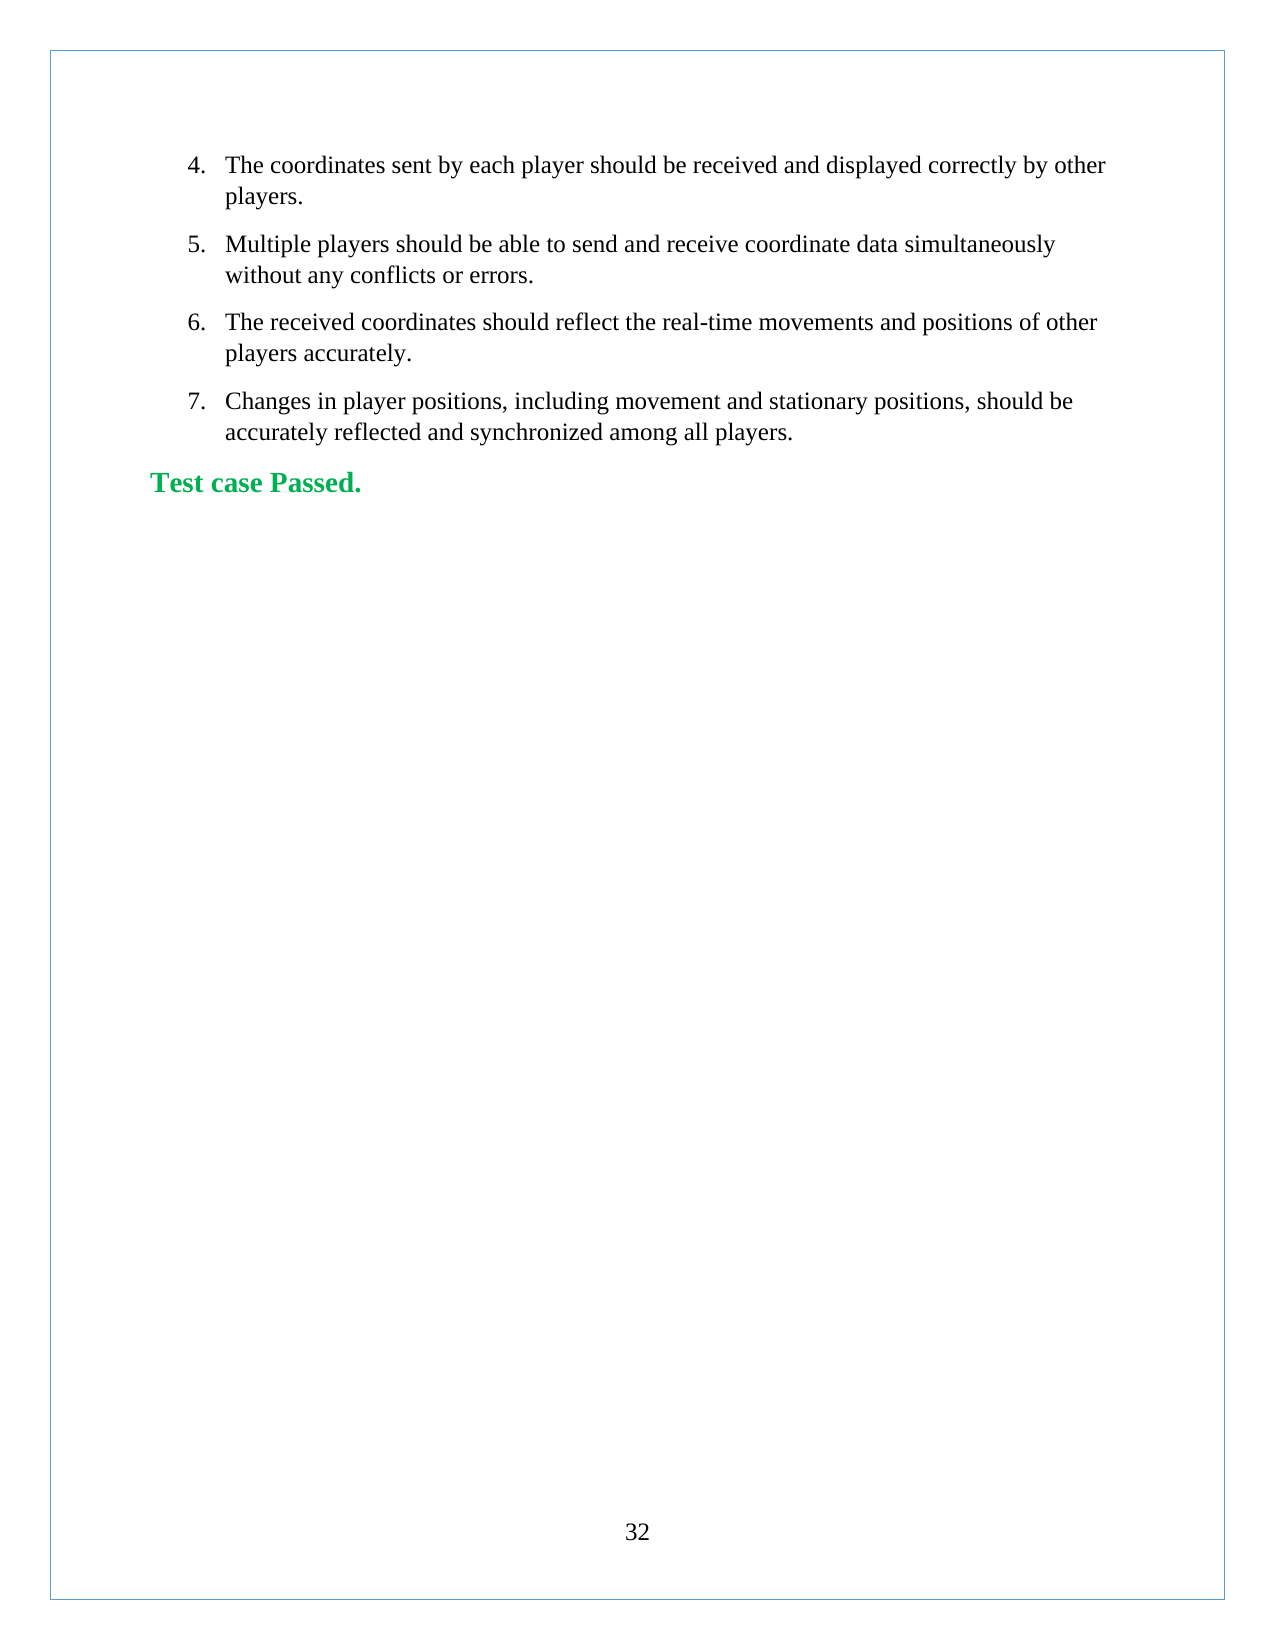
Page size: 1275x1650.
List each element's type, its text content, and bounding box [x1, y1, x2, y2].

list Changes in player positions, including movement and stationary positions, should be accurately reflected and synchronized among all players. [187, 386, 1125, 446]
list The received coordinates should reflect the real-time movements and positions of other players accurately. [187, 307, 1125, 367]
list The coordinates sent by each player should be received and displayed correctly by other players. [187, 150, 1125, 210]
list Multiple players should be able to send and receive coordinate data simultaneously without any conflicts or errors. [187, 229, 1125, 288]
text Test case Passed. [150, 465, 1125, 498]
